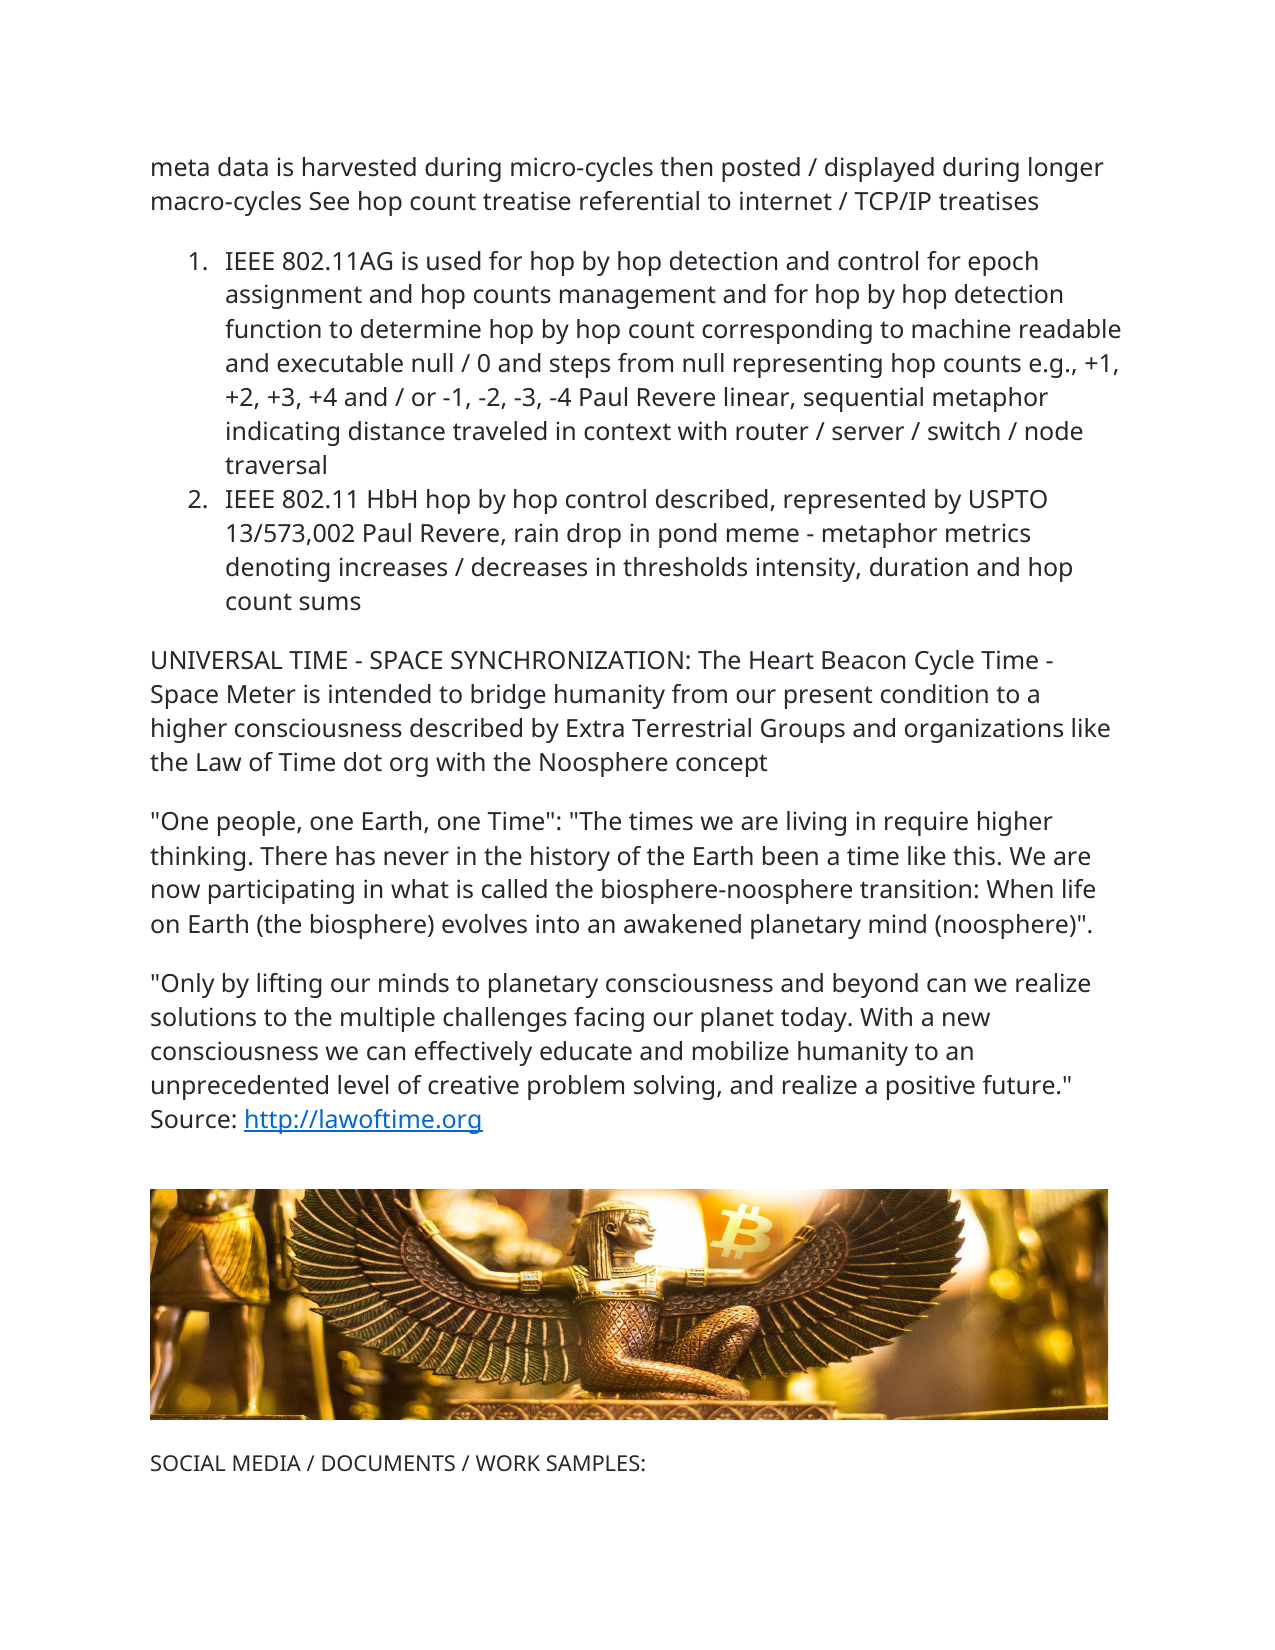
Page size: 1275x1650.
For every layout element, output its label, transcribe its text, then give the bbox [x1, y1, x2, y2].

list IEEE 802.11 HbH hop by hop control described, represented by USPTO 13/573,002 Paul Revere, rain drop in pond meme - metaphor metrics denoting increases / decreases in thresholds intensity, duration and hop count sums [187, 482, 1125, 618]
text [150, 150, 1125, 218]
text SOCIAL MEDIA / DOCUMENTS / WORK SAMPLES: [150, 1448, 1125, 1478]
picture [150, 1189, 1109, 1420]
text "One people, one Earth, one Time": "The times we are living in require higher thinking. There has never in the history of the Earth been a time like this. We are now participating in what is called the biosphere-noosphere transition: When life on Earth (the biosphere) evolves into an awakened planetary mind (noosphere)". [150, 804, 1125, 940]
text UNIVERSAL TIME - SPACE SYNCHRONIZATION: The Heart Beacon Cycle Time - Space Meter is intended to bridge humanity from our present condition to a higher consciousness described by Extra Terrestrial Groups and organizations like the Law of Time dot org with the Noosphere concept [150, 643, 1125, 779]
list IEEE 802.11AG is used for hop by hop detection and control for epoch assignment and hop counts management and for hop by hop detection function to determine hop by hop count corresponding to machine readable and executable null / 0 and steps from null representing hop counts e.g., +1, +2, +3, +4 and / or -1, -2, -3, -4 Paul Revere linear, sequential metaphor indicating distance traveled in context with router / server / switch / node traversal [187, 243, 1125, 482]
text "Only by lifting our minds to planetary consciousness and beyond can we realize solutions to the multiple challenges facing our planet today. With a new consciousness we can effectively educate and mobilize humanity to an unprecedented level of creative problem solving, and realize a positive future." Source: http://lawoftime.org [150, 965, 1125, 1136]
